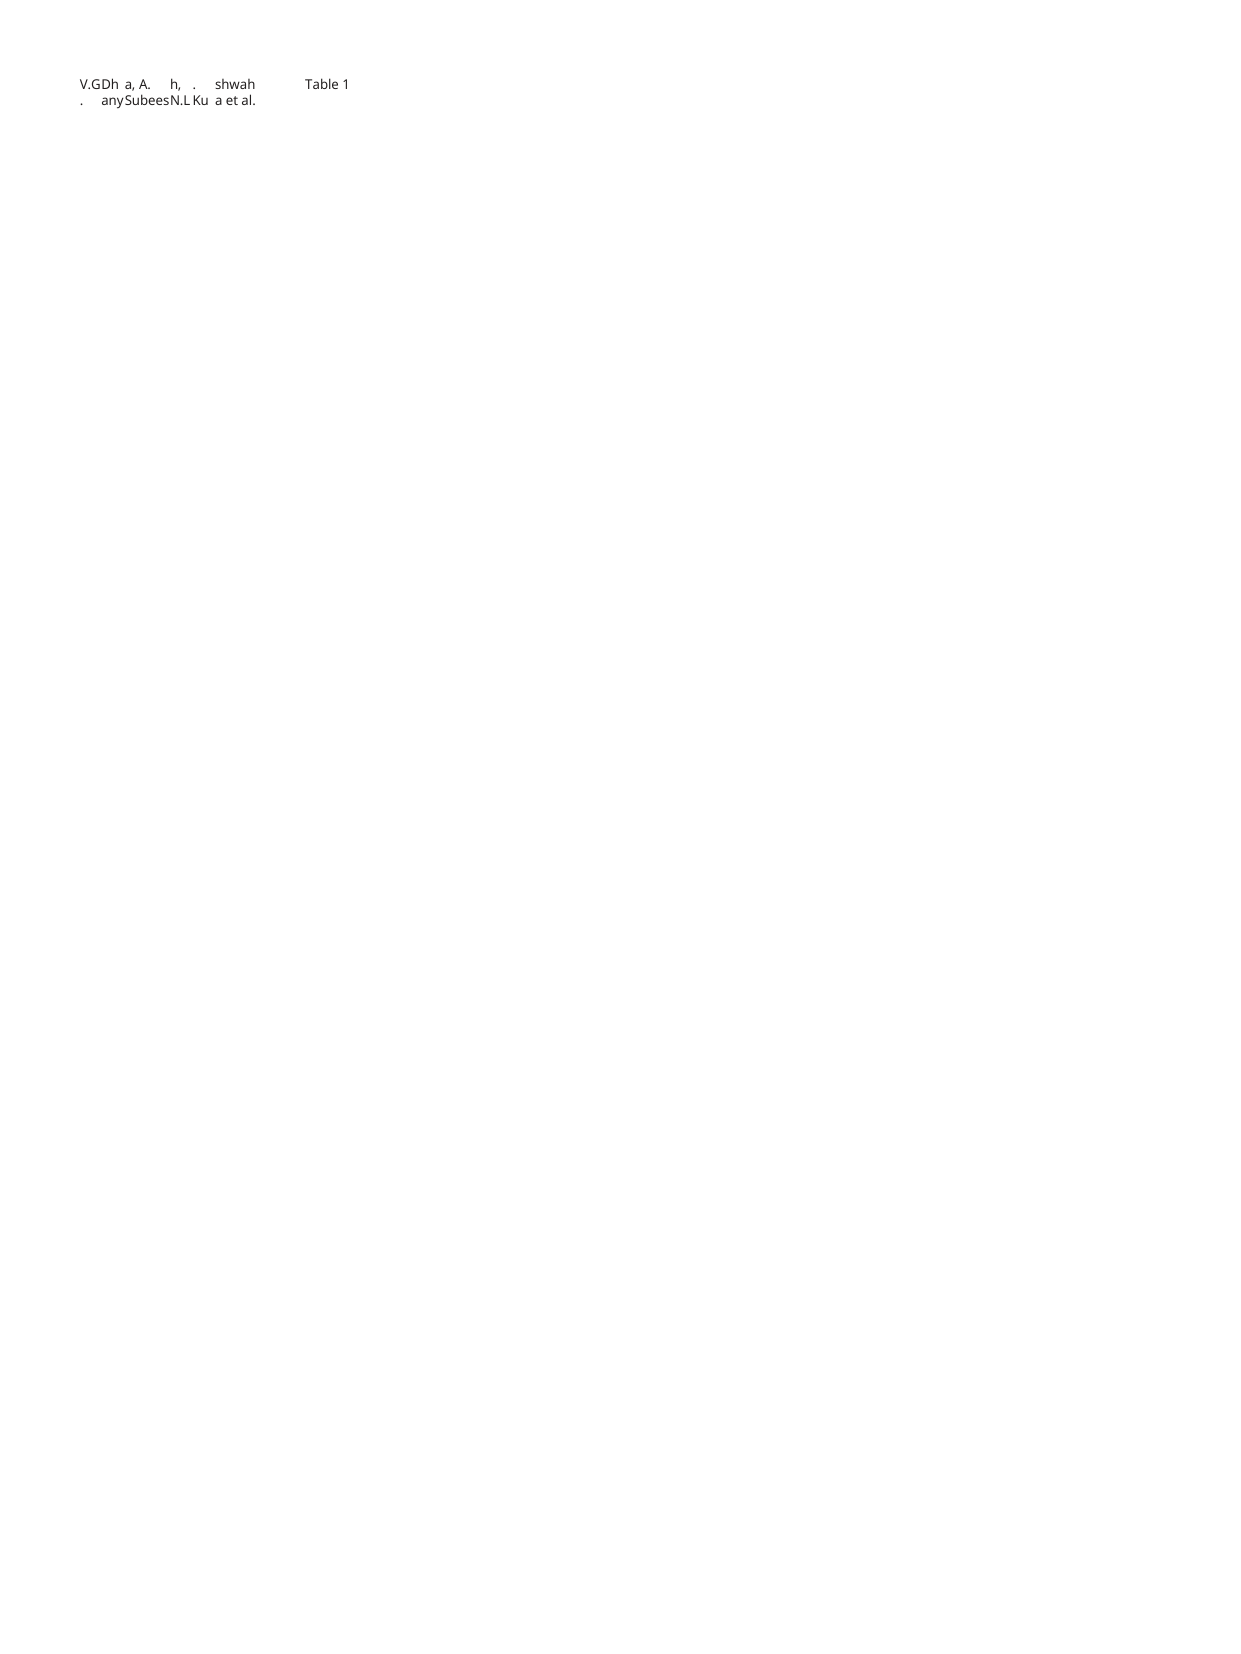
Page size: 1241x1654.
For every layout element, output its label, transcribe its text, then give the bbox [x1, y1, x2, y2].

text Table 1 [305, 76, 350, 93]
text V.G. Dhanya, A. Subeesh, N.L. Kushwaha et al. [79, 76, 169, 108]
